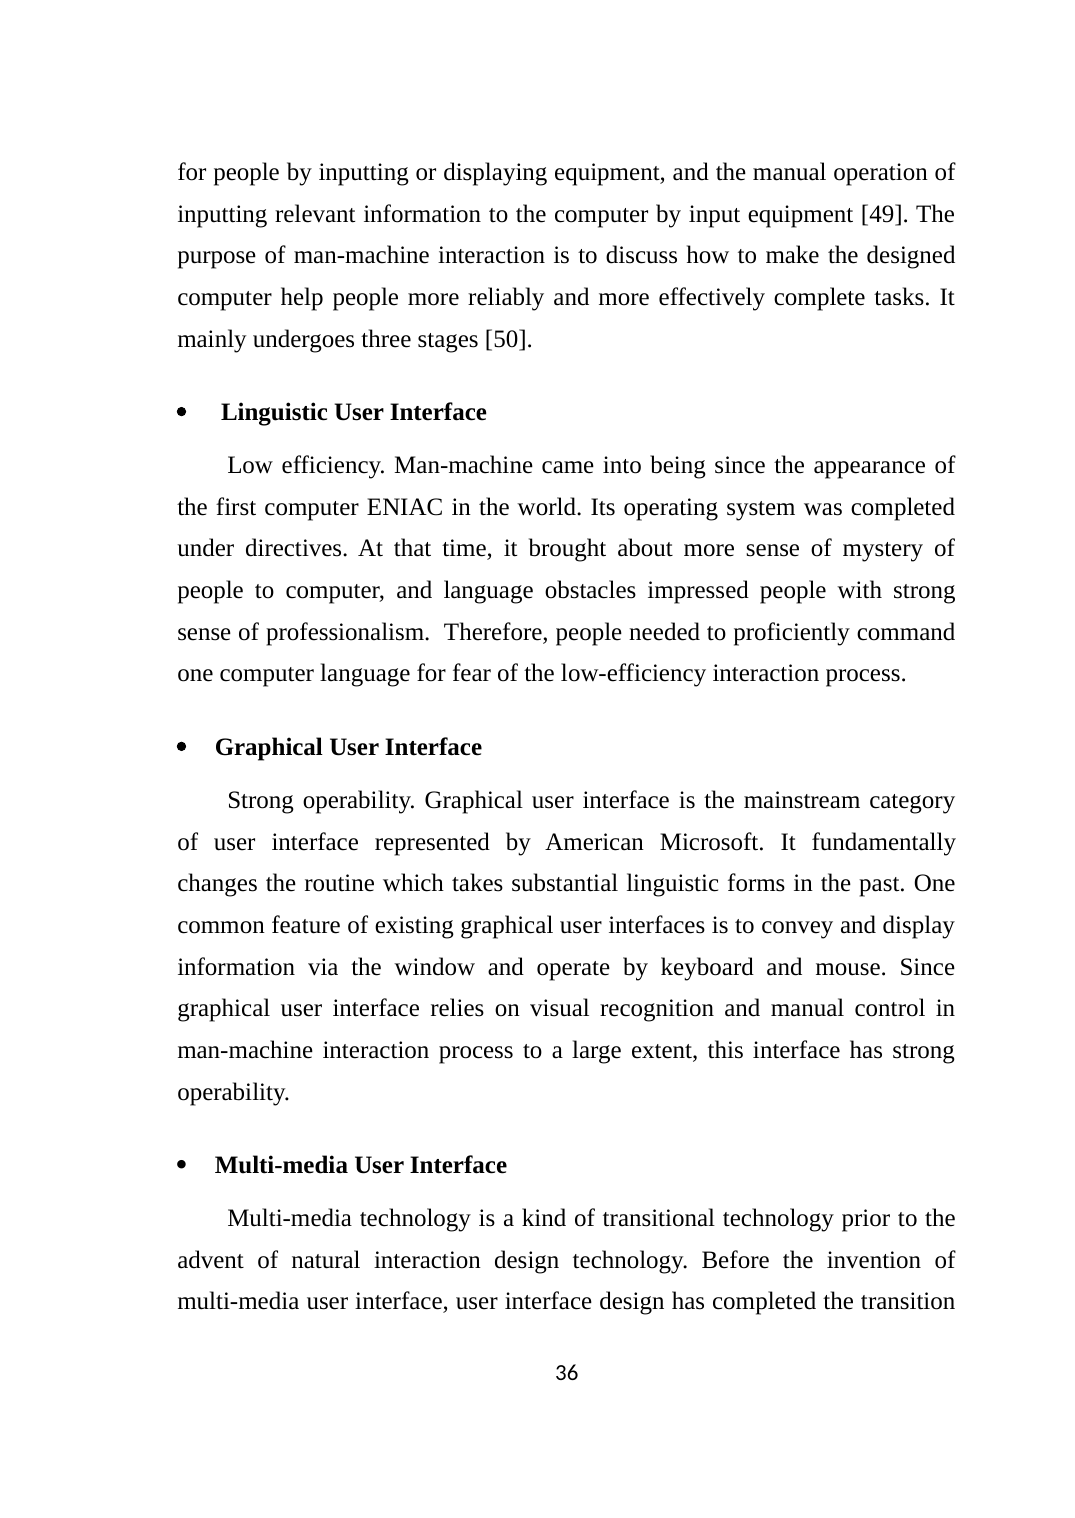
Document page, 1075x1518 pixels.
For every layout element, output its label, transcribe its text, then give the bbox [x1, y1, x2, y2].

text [177, 1193, 956, 1318]
text Strong operability. Graphical user interface is the mainstream category of user interface represented by American Microsoft. It fundamentally changes the routine which takes substantial linguistic forms in the past. One common feature of existing graphical user interfaces is to convey and display information via the window and operate by keyboard and mouse. Since graphical user interface relies on visual recognition and manual control in man-machine interaction process to a large extent, this interface has strong operability. [177, 775, 956, 1108]
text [177, 147, 956, 355]
list Graphical User Interface [177, 732, 956, 761]
list Linguistic User Interface [177, 397, 956, 426]
text Low efficiency. Man-machine came into being since the appearance of the first computer ENIAC in the world. Its operating system was completed under directives. At that time, it brought about more sense of mystery of people to computer, and language obstacles impressed people with strong sense of professionalism. Therefore, people needed to proficiently command one computer language for fear of the low-efficiency interaction process. [177, 440, 956, 690]
list Multi-media User Interface [177, 1150, 956, 1179]
